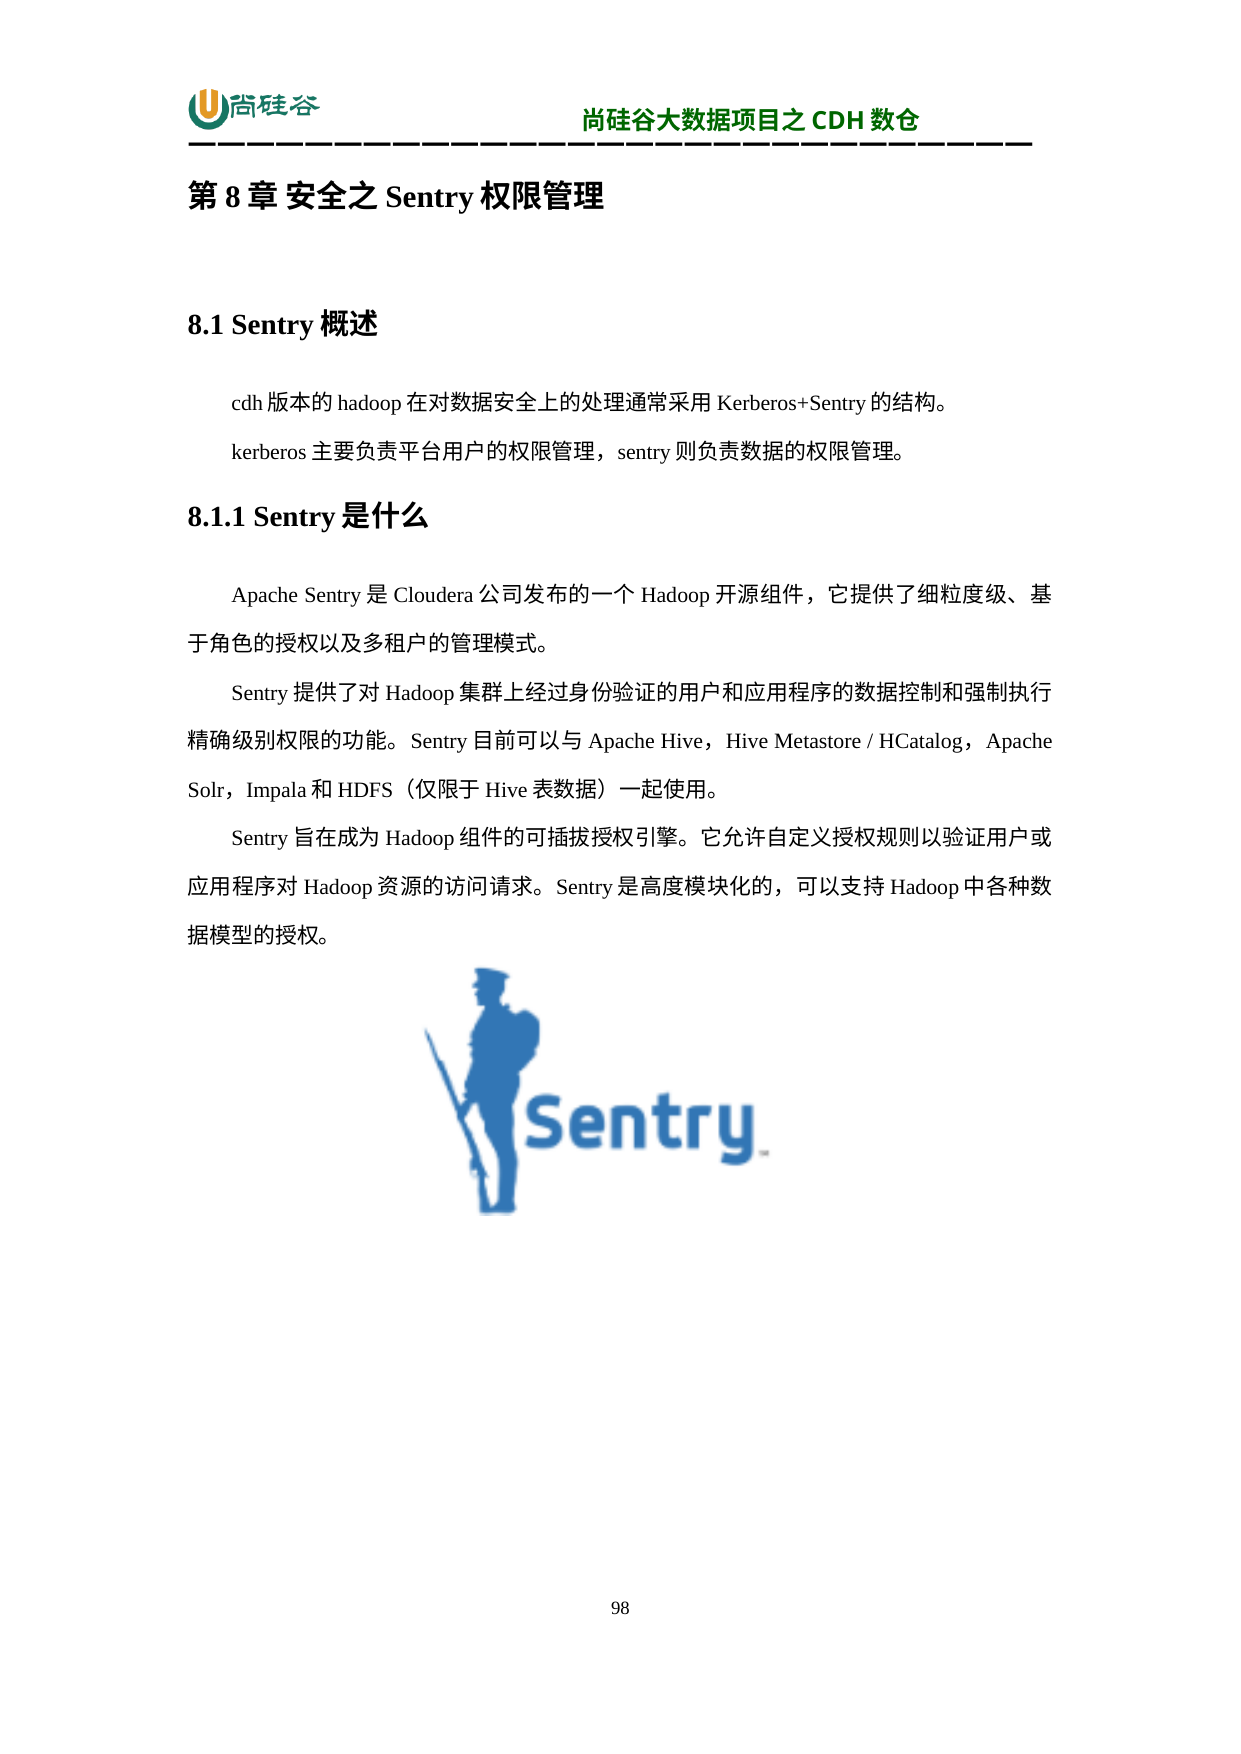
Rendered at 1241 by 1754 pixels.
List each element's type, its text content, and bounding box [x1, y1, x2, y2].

text kerberos主要负责平台用户的权限管理，sentry则负责数据的权限管理。 [187, 433, 1053, 466]
text cdh版本的hadoop在对数据安全上的处理通常采用Kerberos+Sentry的结构。 [187, 385, 1053, 417]
subtitle 第8章 安全之Sentry权限管理 [187, 161, 1053, 226]
text Apache Sentry是Cloudera公司发布的一个Hadoop开源组件，它提供了细粒度级、基于角色的授权以及多租户的管理模式。 [187, 577, 1053, 658]
text Sentry提供了对Hadoop集群上经过身份验证的用户和应用程序的数据控制和强制执行精确级别权限的功能。Sentry目前可以与Apache Hive，Hive Metastore / HCatalog，Apache Solr，Impala和HDFS（仅限于Hive表数据）一起使用。 [187, 674, 1053, 804]
picture [187, 88, 320, 130]
text 8.1 Sentry概述 [187, 289, 1053, 354]
text Sentry旨在成为Hadoop组件的可插拔授权引擎。它允许自定义授权规则以验证用户或应用程序对Hadoop资源的访问请求。Sentry是高度模块化的，可以支持Hadoop中各种数据模型的授权。 [187, 820, 1053, 950]
text 8.1.1 Sentry是什么 [187, 482, 1053, 547]
picture [418, 959, 782, 1216]
